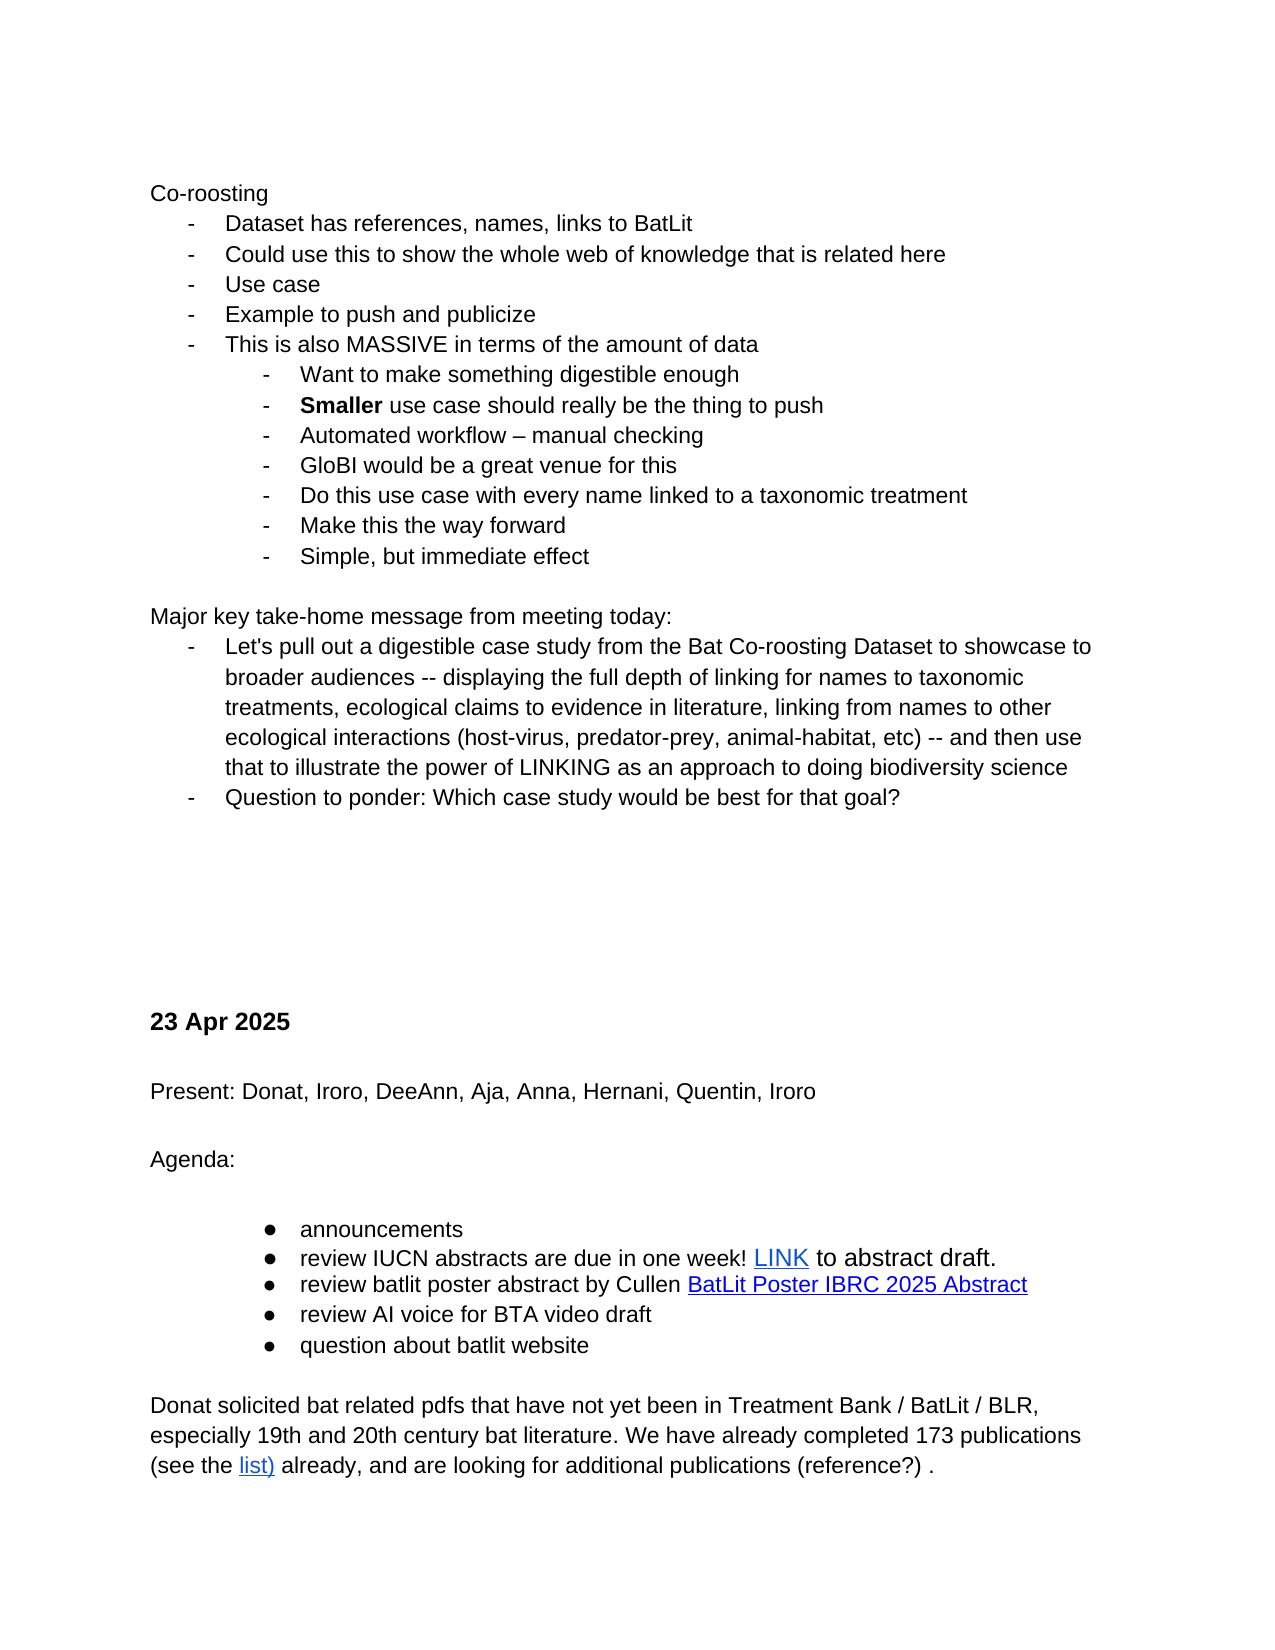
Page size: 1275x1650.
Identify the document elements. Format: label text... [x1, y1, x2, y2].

list review batlit poster abstract by Cullen BatLit Poster IBRC 2025 Abstract [262, 1271, 1125, 1298]
subtitle 23 Apr 2025 [150, 1007, 1125, 1036]
list Do this use case with every name linked to a taxonomic treatment [262, 482, 1125, 509]
list Simple, but immediate effect [262, 543, 1125, 569]
text Co-roosting [150, 180, 1125, 207]
text Donat solicited bat related pdfs that have not yet been in Treatment Bank / BatLit / BLR, especially 19th and 20th century bat literature. We have already completed 173 publications (see the list) already, and are looking for additional publications (reference?) . [150, 1392, 1125, 1479]
subtitle Agenda: [150, 1146, 1125, 1172]
list Dataset has references, names, links to BatLit [187, 210, 1125, 237]
list This is also MASSIVE in terms of the amount of data [187, 331, 1125, 358]
list GloBI would be a great venue for this [262, 452, 1125, 478]
list Example to push and publicize [187, 301, 1125, 327]
list Smaller use case should really be the thing to push [262, 392, 1125, 418]
subtitle announcements [262, 1214, 1125, 1242]
list Make this the way forward [262, 512, 1125, 539]
subtitle review IUCN abstracts are due in one week! LINK to abstract draft. [262, 1242, 1125, 1271]
list review AI voice for BTA video draft [262, 1301, 1125, 1328]
list question about batlit website [262, 1332, 1125, 1358]
subtitle Present: Donat, Iroro, DeeAnn, Aja, Anna, Hernani, Quentin, Iroro [150, 1078, 1125, 1104]
list Question to ponder: Which case study would be best for that goal? [187, 784, 1125, 811]
list Let's pull out a digestible case study from the Bat Co-roosting Dataset to showcase to broader audiences -- displaying the full depth of linking for names to taxonomic treatments, ecological claims to evidence in literature, linking from names to other ecological interactions (host-virus, predator-prey, animal-habitat, etc) -- and then use that to illustrate the power of LINKING as an approach to doing biodiversity science [187, 633, 1125, 781]
list Could use this to show the whole web of knowledge that is related here [187, 241, 1125, 267]
list Want to make something digestible enough [262, 361, 1125, 388]
list Automated workflow – manual checking [262, 422, 1125, 448]
list Use case [187, 271, 1125, 297]
text Major key take-home message from meeting today: [150, 603, 1125, 629]
